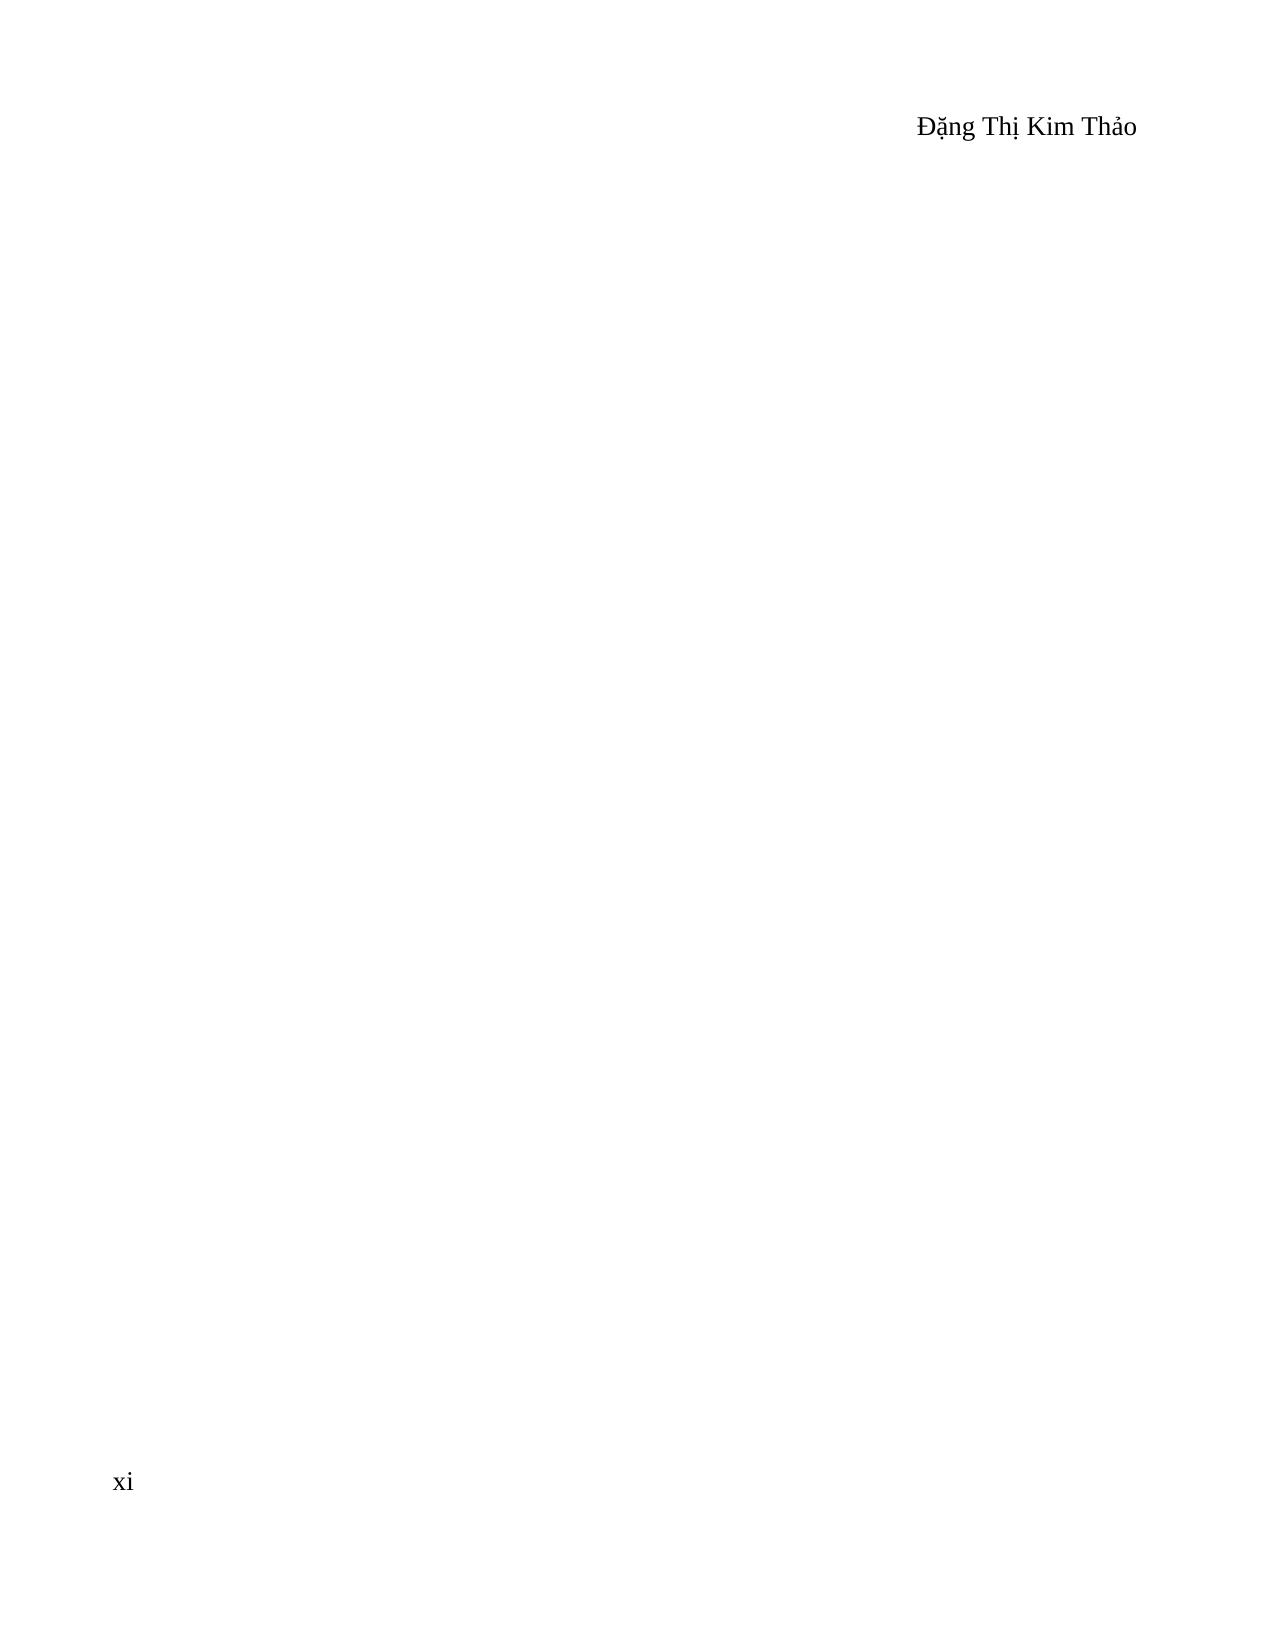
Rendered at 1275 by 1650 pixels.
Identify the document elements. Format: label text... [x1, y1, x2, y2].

text Đặng Thị Kim Thảo [891, 110, 1162, 142]
